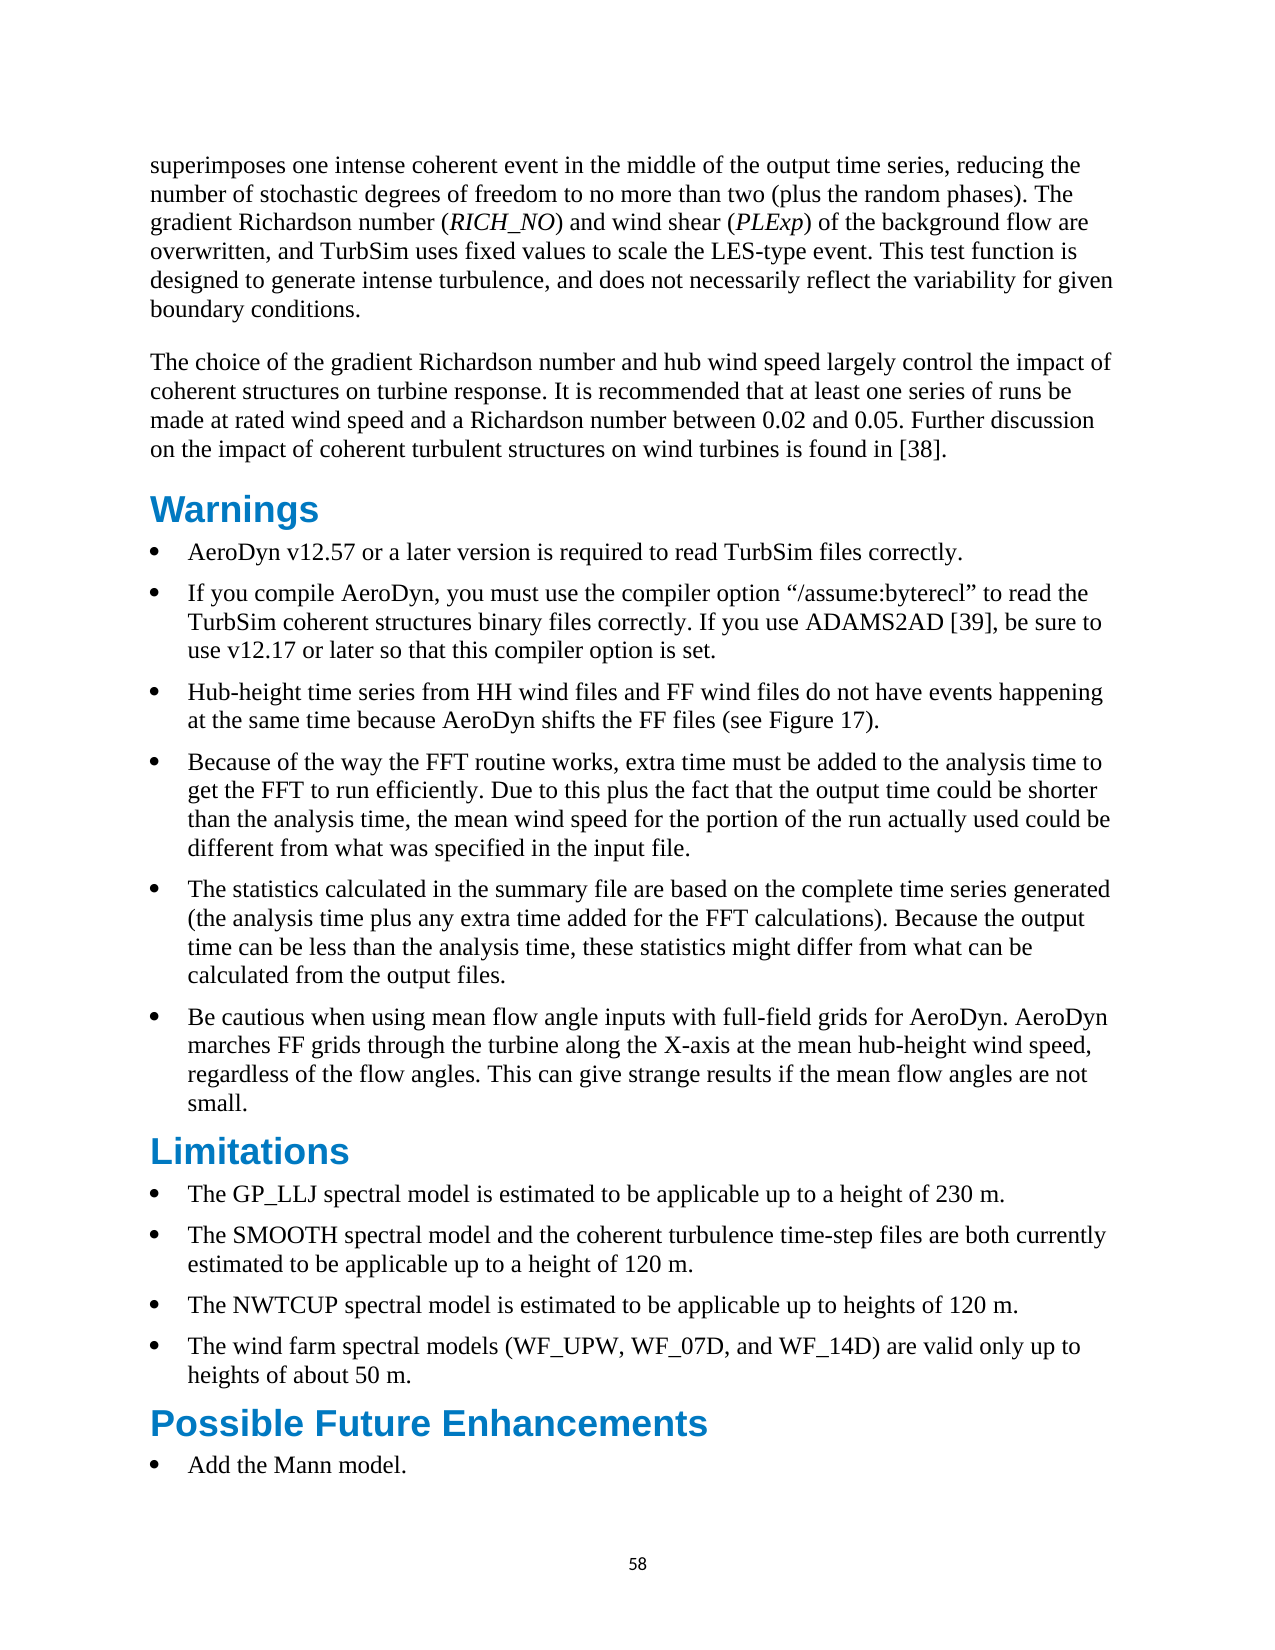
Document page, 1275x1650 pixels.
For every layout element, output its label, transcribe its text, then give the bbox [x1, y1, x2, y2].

text Limitations [150, 1129, 1125, 1172]
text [150, 150, 1125, 322]
text Warnings [150, 487, 1125, 531]
text The SMOOTH spectral model and the coherent turbulence time-step files are both currently estimated to be applicable up to a height of 120 m. [150, 1220, 1125, 1277]
text The statistics calculated in the summary file are based on the complete time series generated (the analysis time plus any extra time added for the FFT calculations). Because the output time can be less than the analysis time, these statistics might differ from what can be calculated from the output files. [150, 874, 1125, 989]
text Add the Mann model. [150, 1451, 1125, 1479]
text AeroDyn v12.57 or a later version is required to read TurbSim files correctly. [150, 537, 1125, 566]
text Possible Future Enhancements [150, 1401, 1125, 1444]
text Because of the way the FFT routine works, extra time must be added to the analysis time to get the FFT to run efficiently. Due to this plus the fact that the output time could be shorter than the analysis time, the mean wind speed for the portion of the run actually used could be different from what was specified in the input file. [150, 747, 1125, 862]
text Hub-height time series from HH wind files and FF wind files do not have events happening at the same time because AeroDyn shifts the FF files (see Figure 17). [150, 677, 1125, 734]
text Be cautious when using mean flow angle inputs with full-field grids for AeroDyn. AeroDyn marches FF grids through the turbine along the X-axis at the mean hub-height wind speed, regardless of the flow angles. This can give strange results if the mean flow angles are not small. [150, 1002, 1125, 1117]
text If you compile AeroDyn, you must use the compiler option “/assume:byterecl” to read the TurbSim coherent structures binary files correctly. If you use ADAMS2AD [39], be sure to use v12.17 or later so that this compiler option is set. [150, 578, 1125, 664]
text The NWTCUP spectral model is estimated to be applicable up to heights of 120 m. [150, 1290, 1125, 1319]
text The wind farm spectral models (WF_UPW, WF_07D, and WF_14D) are valid only up to heights of about 50 m. [150, 1331, 1125, 1389]
text The choice of the gradient Richardson number and hub wind speed largely control the impact of coherent structures on turbine response. It is recommended that at least one series of runs be made at rated wind speed and a Richardson number between 0.02 and 0.05. Further discussion on the impact of coherent turbulent structures on wind turbines is found in [38]. [150, 347, 1125, 462]
text The GP_LLJ spectral model is estimated to be applicable up to a height of 230 m. [150, 1179, 1125, 1207]
